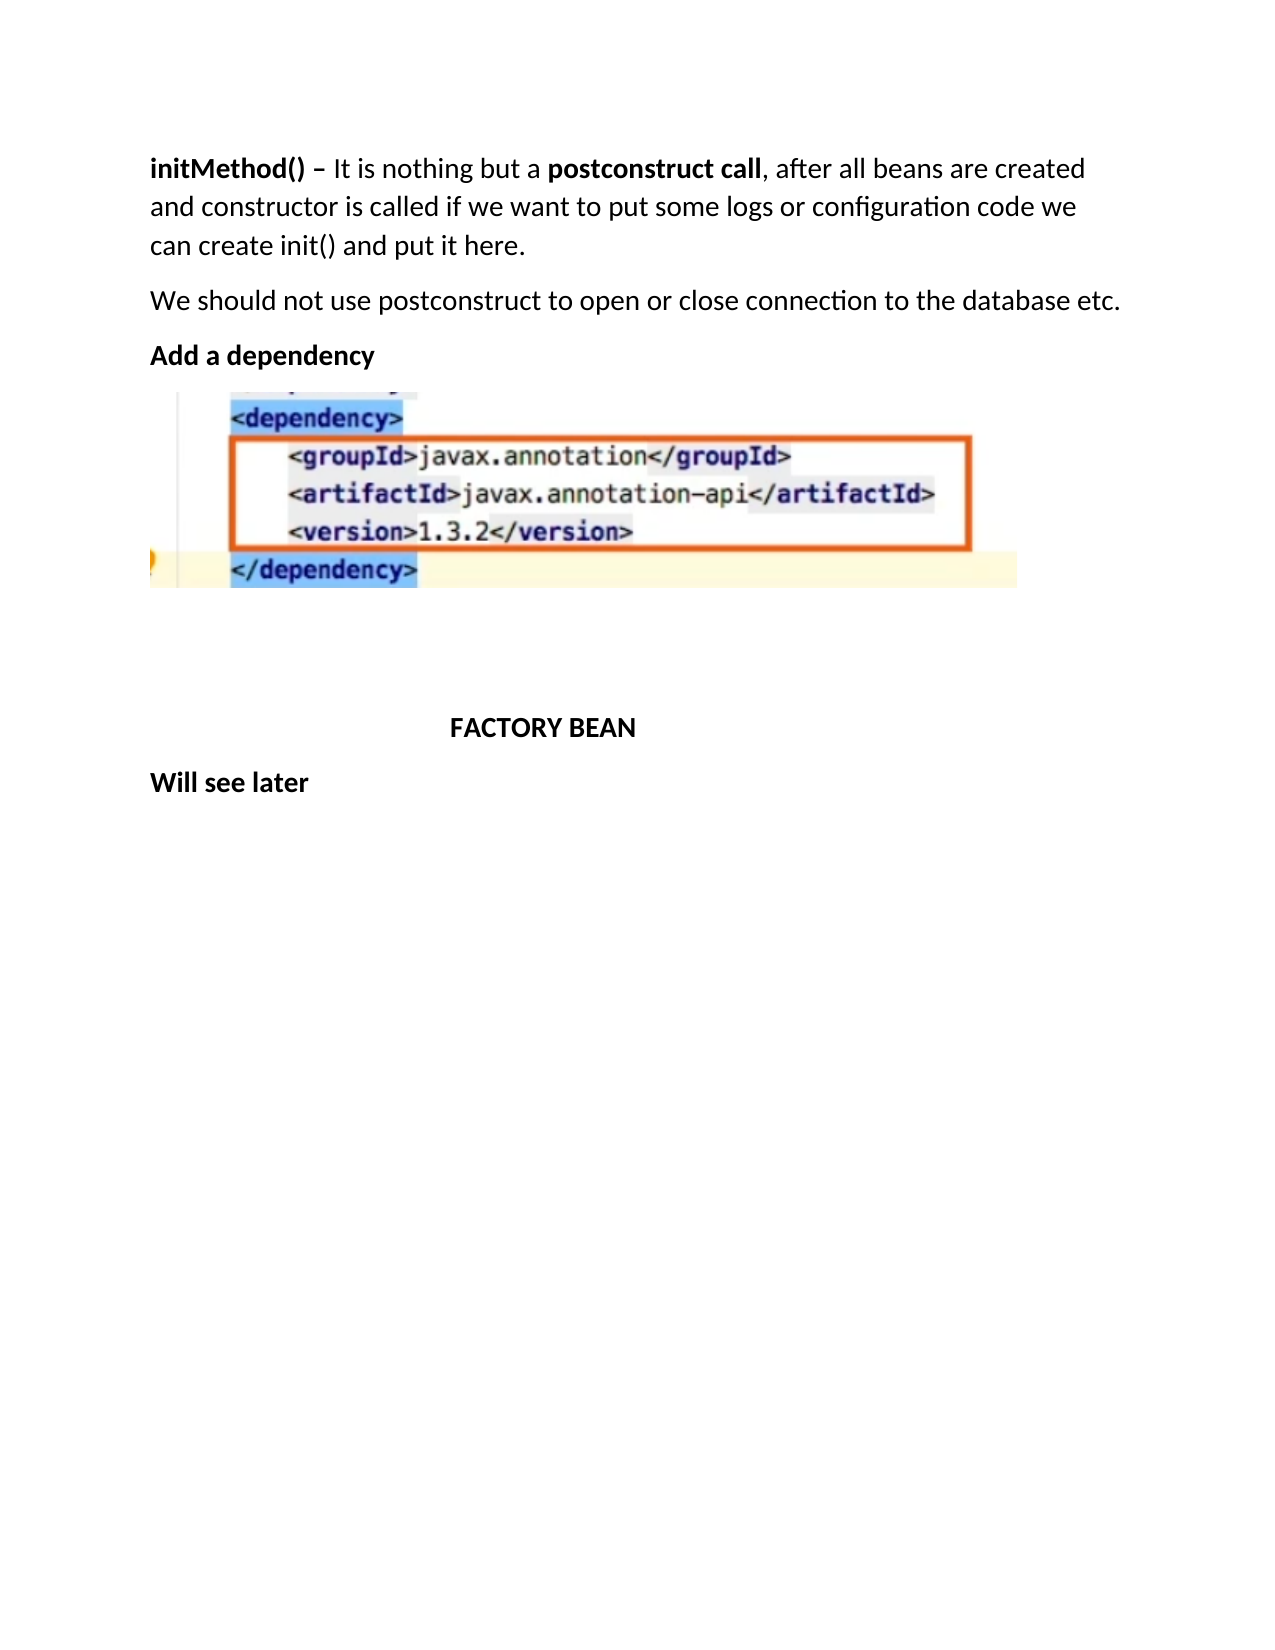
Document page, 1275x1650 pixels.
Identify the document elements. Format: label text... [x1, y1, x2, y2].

picture [150, 392, 1018, 588]
text We should not use postconstruct to open or close connection to the database etc. [150, 282, 1125, 318]
text Will see later [150, 764, 1125, 800]
text FACTORY BEAN [150, 709, 1125, 744]
text initMethod() – It is nothing but a postconstruct call, after all beans are created and constructor is called if we want to put some logs or configuration code we can create init() and put it here. [150, 150, 1125, 262]
text Add a dependency [150, 337, 1125, 373]
